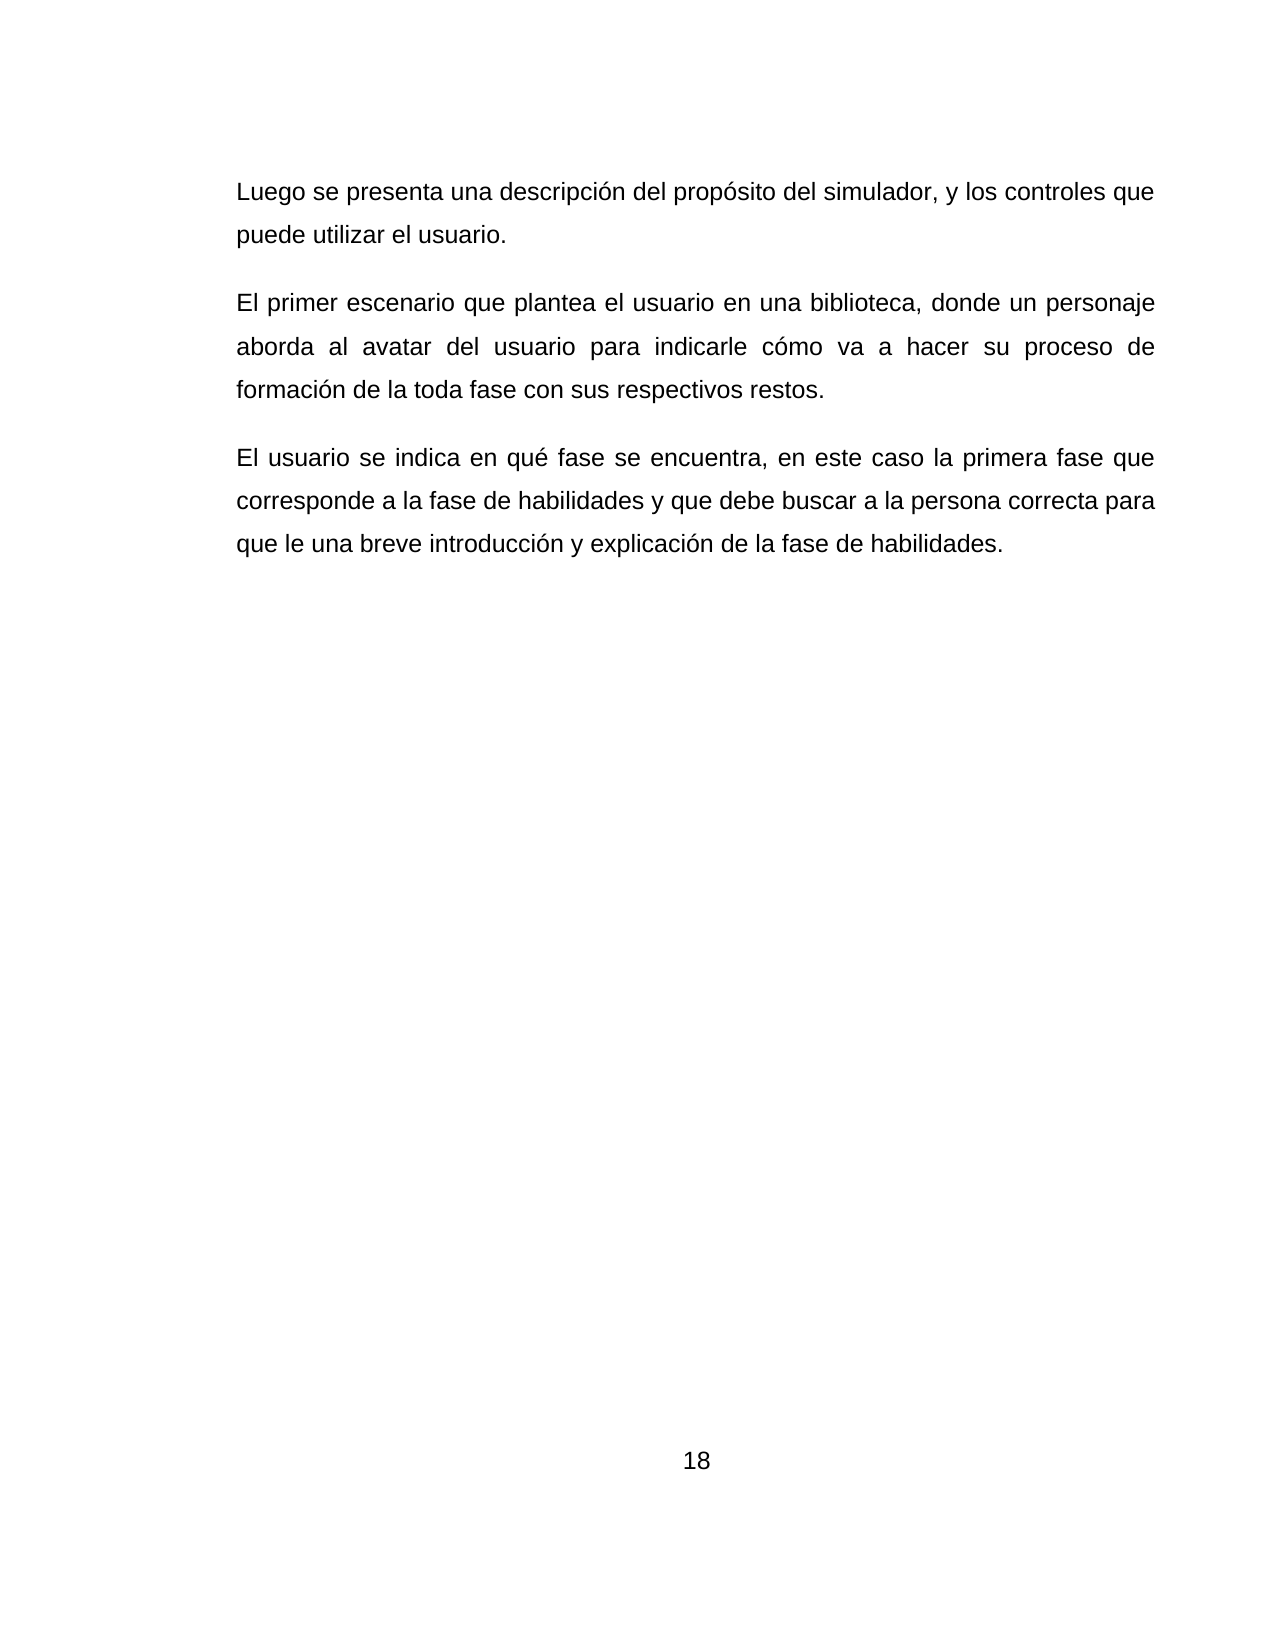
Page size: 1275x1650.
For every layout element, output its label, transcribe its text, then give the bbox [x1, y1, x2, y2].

text El usuario se indica en qué fase se encuentra, en este caso la primera fase que corresponde a la fase de habilidades y que debe buscar a la persona correcta para que le una breve introducción y explicación de la fase de habilidades. [236, 443, 1157, 558]
text El primer escenario que plantea el usuario en una biblioteca, donde un personaje aborda al avatar del usuario para indicarle cómo va a hacer su proceso de formación de la toda fase con sus respectivos restos. [236, 288, 1157, 403]
text Luego se presenta una descripción del propósito del simulador, y los controles que puede utilizar el usuario. [236, 177, 1157, 249]
